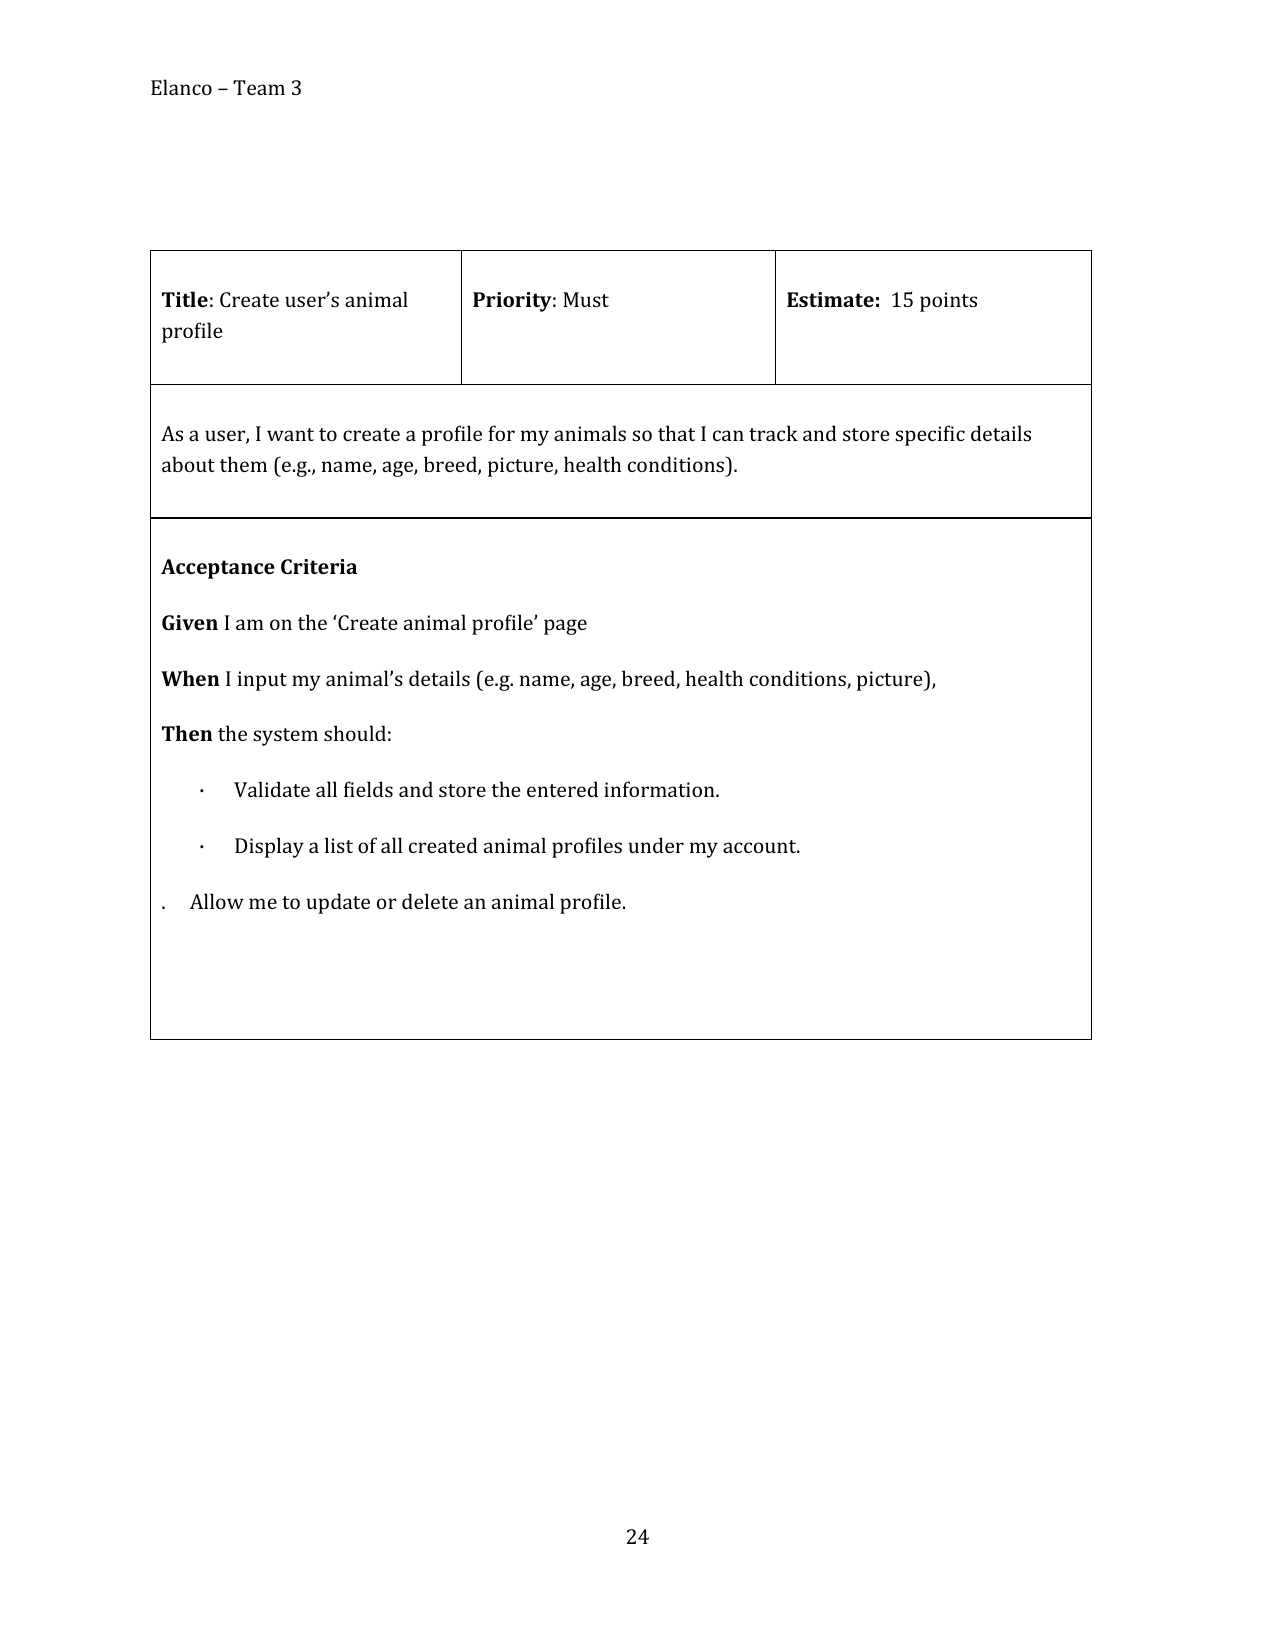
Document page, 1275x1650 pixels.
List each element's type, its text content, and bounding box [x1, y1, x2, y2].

table_header Title: Create user’s animal profile [151, 251, 461, 384]
table_header Priority: Must [462, 251, 775, 384]
table_cell As a user, I want to create a profile for my animals so that I can track and store specific details about them (e.g., name, age, breed, picture, health conditions). [151, 385, 1091, 517]
table_header Estimate: 15 points [776, 251, 1091, 384]
table_cell Acceptance Criteria Given I am on the ‘Create animal profile’ page When I input my animal’s details (e.g. name, age, breed, health conditions, picture), Then the system should: · Validate all fields and store the entered information. · Display a list of all created animal profiles under my account. . Allow me to update or delete an animal profile. [151, 519, 1091, 1039]
